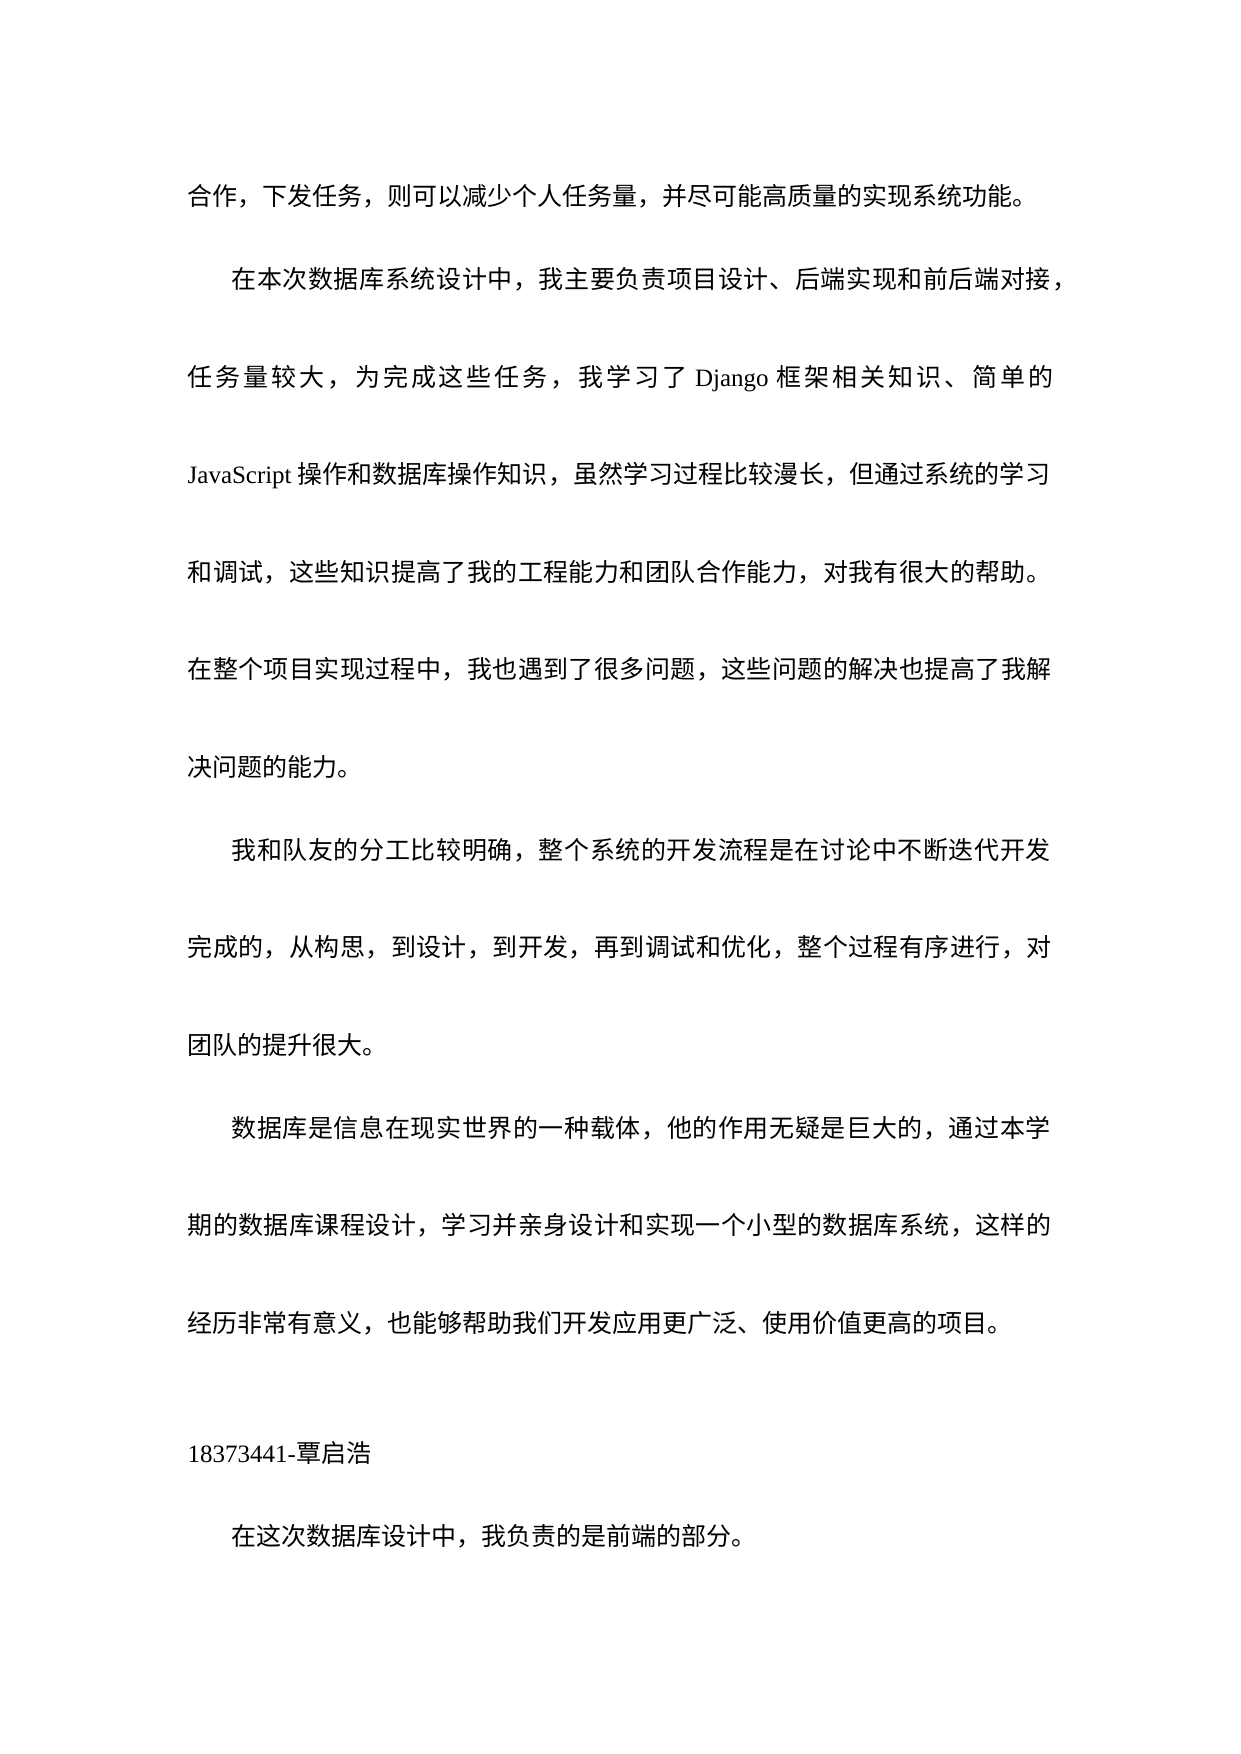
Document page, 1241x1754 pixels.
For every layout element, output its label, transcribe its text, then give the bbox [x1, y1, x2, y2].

text 在本次数据库系统设计中，我主要负责项目设计、后端实现和前后端对接，任务量较大，为完成这些任务，我学习了Django框架相关知识、简单的JavaScript操作和数据库操作知识，虽然学习过程比较漫长，但通过系统的学习和调试，这些知识提高了我的工程能力和团队合作能力，对我有很大的帮助。在整个项目实现过程中，我也遇到了很多问题，这些问题的解决也提高了我解决问题的能力。 [187, 245, 1053, 798]
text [187, 162, 1053, 227]
text 我和队友的分工比较明确，整个系统的开发流程是在讨论中不断迭代开发完成的，从构思，到设计，到开发，再到调试和优化，整个过程有序进行，对团队的提升很大。 [187, 816, 1053, 1076]
text 18373441-覃启浩 [187, 1419, 1053, 1484]
text 在这次数据库设计中，我负责的是前端的部分。 [187, 1502, 1053, 1567]
text 数据库是信息在现实世界的一种载体，他的作用无疑是巨大的，通过本学期的数据库课程设计，学习并亲身设计和实现一个小型的数据库系统，这样的经历非常有意义，也能够帮助我们开发应用更广泛、使用价值更高的项目。 [187, 1094, 1053, 1354]
